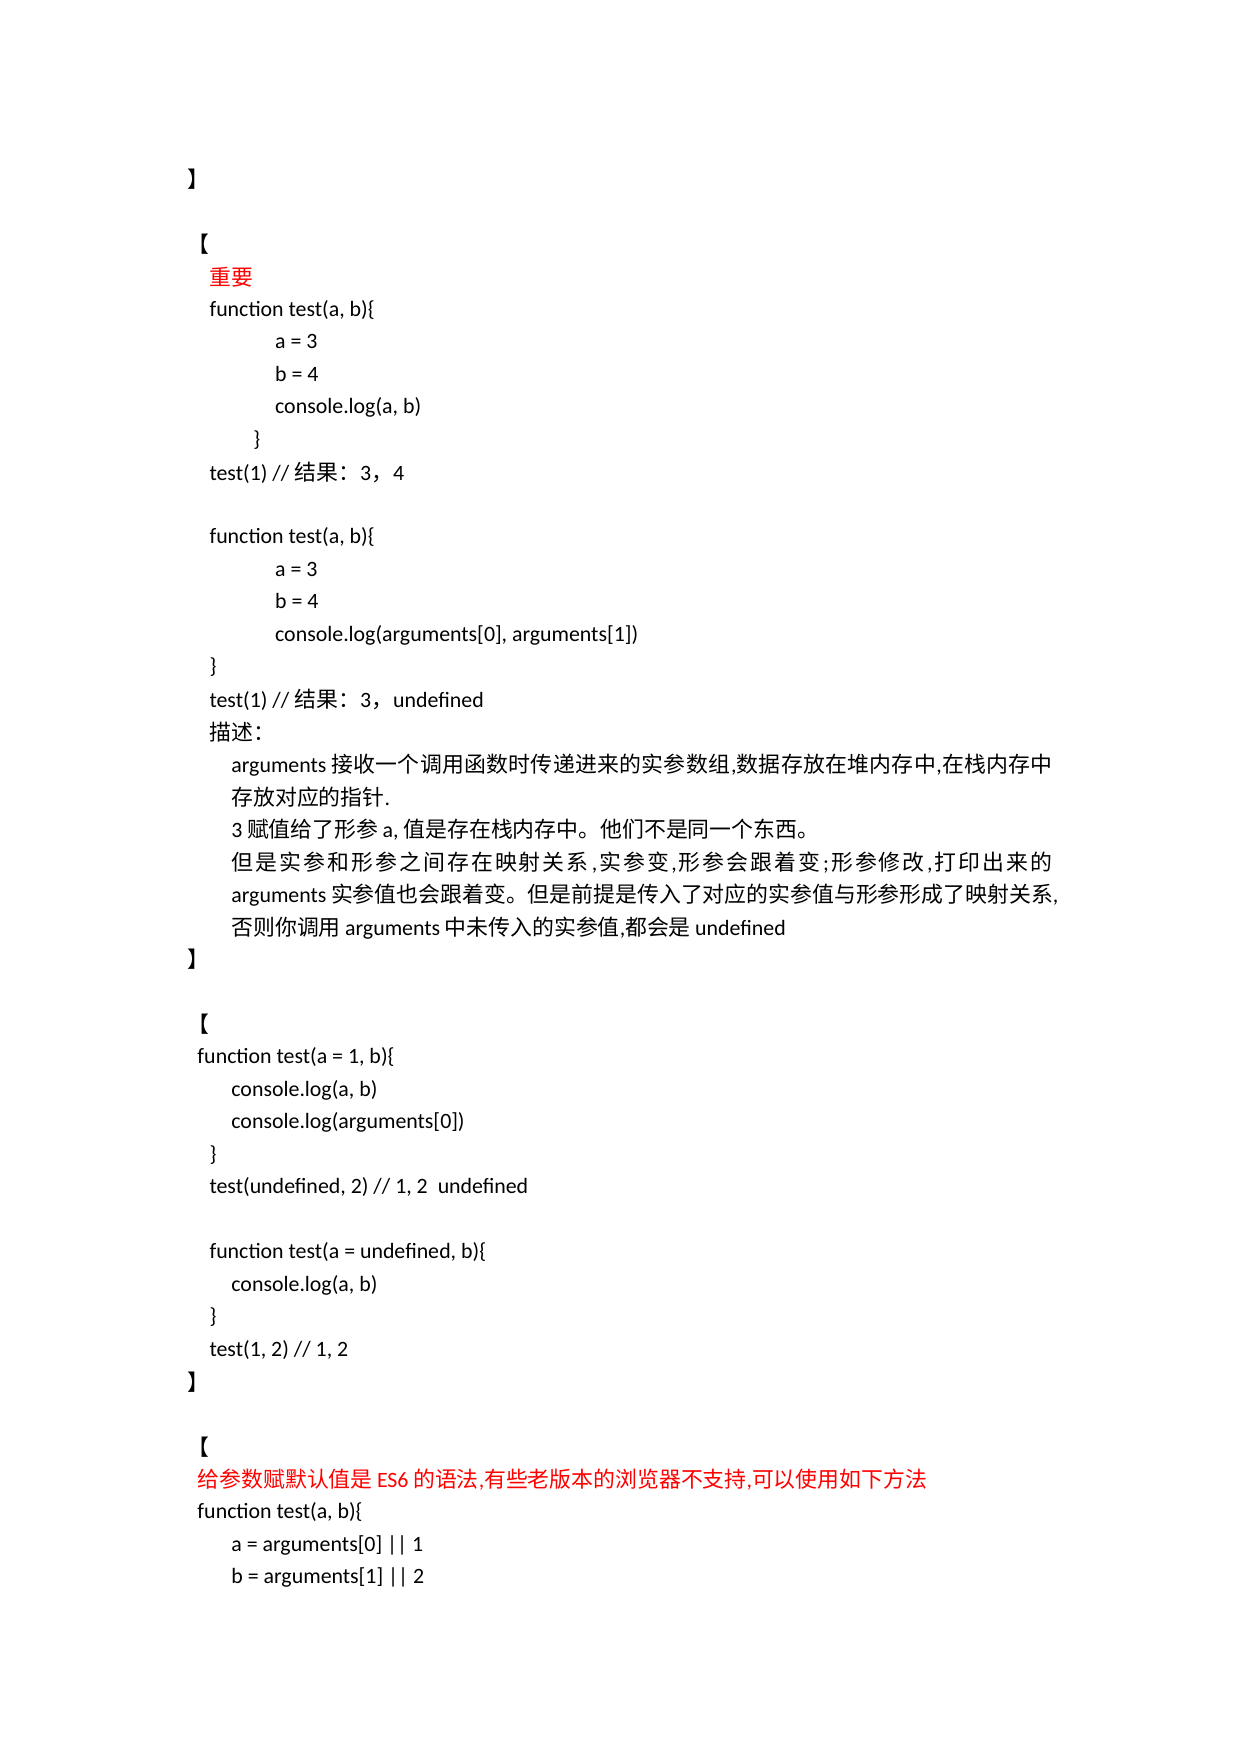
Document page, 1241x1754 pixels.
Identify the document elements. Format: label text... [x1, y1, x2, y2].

text 】 [187, 1364, 1053, 1397]
text 】 [187, 942, 1053, 974]
text a = 3 [209, 324, 1053, 357]
text 【 [187, 1429, 1053, 1462]
text 描述： [209, 714, 1053, 747]
text test(1) // 结果：3，4 [187, 454, 1053, 487]
text } [187, 1299, 1053, 1332]
text function test(a, b){ [209, 292, 1053, 324]
text arguments接收一个调用函数时传递进来的实参数组,数据存放在堆内存中,在栈内存中存放对应的指针. [231, 747, 1053, 812]
text 给参数赋默认值是ES6的语法,有些老版本的浏览器不支持,可以使用如下方法 [187, 1462, 1053, 1494]
text function test(a = undefined, b){ [187, 1234, 1053, 1267]
text test(1, 2) // 1, 2 [187, 1332, 1053, 1364]
text } [209, 422, 1053, 454]
text console.log(a, b) [209, 389, 1053, 422]
text 【 [187, 1007, 1053, 1039]
text } [187, 1137, 1053, 1169]
text test(undefined, 2) // 1, 2 undefined [187, 1169, 1053, 1202]
text console.log(a, b) [187, 1267, 1053, 1299]
text function test(a = 1, b){ [187, 1039, 1053, 1072]
text 】 [187, 162, 1053, 194]
text a = arguments[0] || 1 [187, 1527, 1053, 1559]
text 【 [187, 227, 1053, 259]
text } [209, 649, 1053, 682]
text b = 4 [253, 584, 1053, 617]
text 3赋值给了形参a, 值是存在栈内存中。他们不是同一个东西。 [209, 812, 1053, 844]
text console.log(a, b) [187, 1072, 1053, 1104]
text console.log(arguments[0]) [187, 1104, 1053, 1137]
text console.log(arguments[0], arguments[1]) [253, 617, 1053, 649]
text function test(a, b){ [187, 1494, 1053, 1527]
text a = 3 [231, 552, 1053, 584]
text function test(a, b){ [209, 519, 1053, 552]
text test(1) // 结果：3，undefined [187, 682, 1053, 714]
text 重要 [187, 259, 1053, 292]
text b = 4 [209, 357, 1053, 389]
text b = arguments[1] || 2 [187, 1559, 1053, 1592]
text 但是实参和形参之间存在映射关系,实参变,形参会跟着变;形参修改,打印出来的arguments实参值也会跟着变。但是前提是传入了对应的实参值与形参形成了映射关系,否则你调用arguments中未传入的实参值,都会是undefined [231, 844, 1053, 942]
